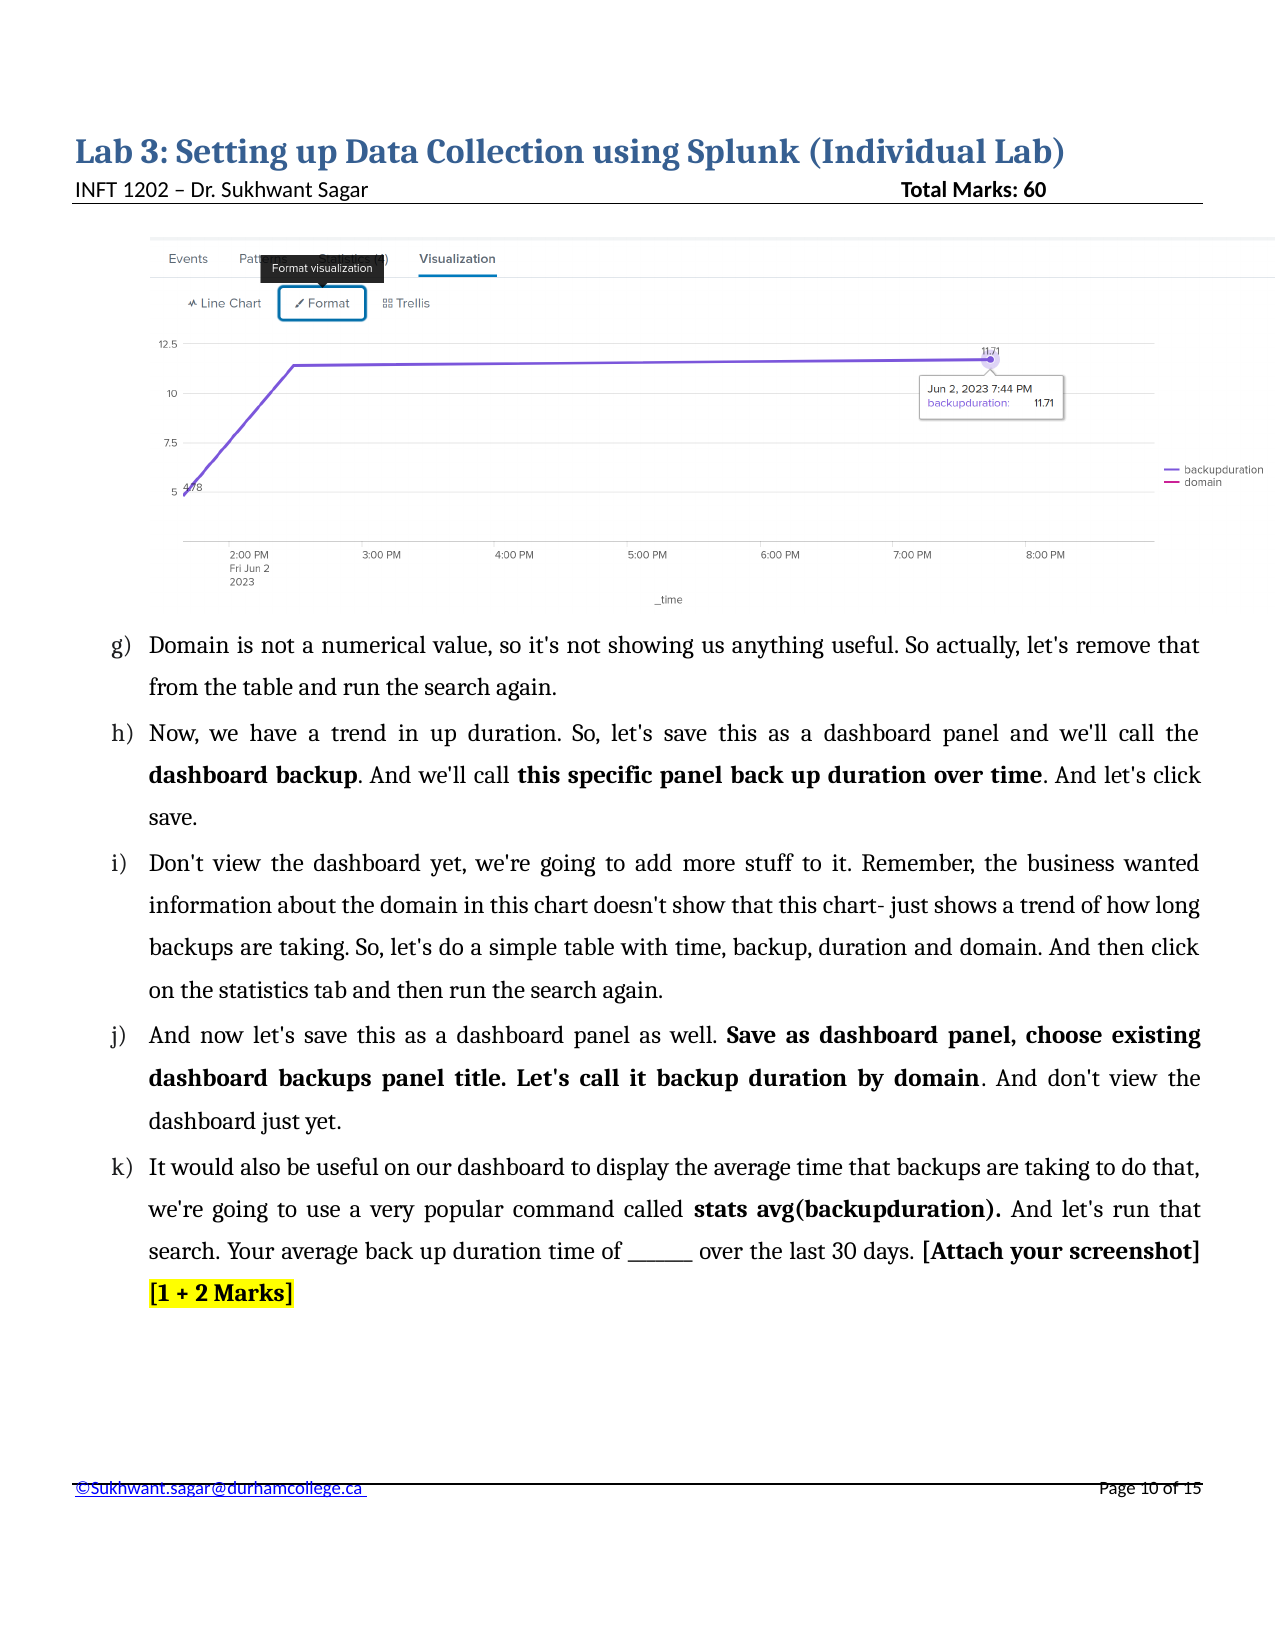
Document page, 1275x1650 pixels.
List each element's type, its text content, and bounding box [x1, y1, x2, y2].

picture [150, 237, 1275, 614]
list It would also be useful on our dashboard to display the average time that backups are taking to do that, we're going to use a very popular command called stats avg(backupduration). And let's run that search. Your average back up duration time of _______ over the last 30 days. [Attach your screenshot] [1 + 2 Marks] [111, 1153, 1201, 1308]
list Don't view the dashboard yet, we're going to add more stuff to it. Remember, the business wanted information about the domain in this chart doesn't show that this chart- just shows a trend of how long backups are taking. So, let's do a simple table with time, backup, duration and domain. And then click on the statistics tab and then run the search again. [111, 849, 1201, 1004]
list And now let's save this as a dashboard panel as well. Save as dashboard panel, choose existing dashboard backups panel title. Let's call it backup duration by domain. And don't view the dashboard just yet. [111, 1021, 1201, 1136]
list Now, we have a trend in up duration. So, let's save this as a dashboard panel and we'll call the dashboard backup. And we'll call this specific panel back up duration over time. And let's click save. [111, 719, 1201, 832]
list Domain is not a numerical value, so it's not showing us anything useful. So actually, let's remove that from the table and run the search again. [111, 631, 1201, 702]
